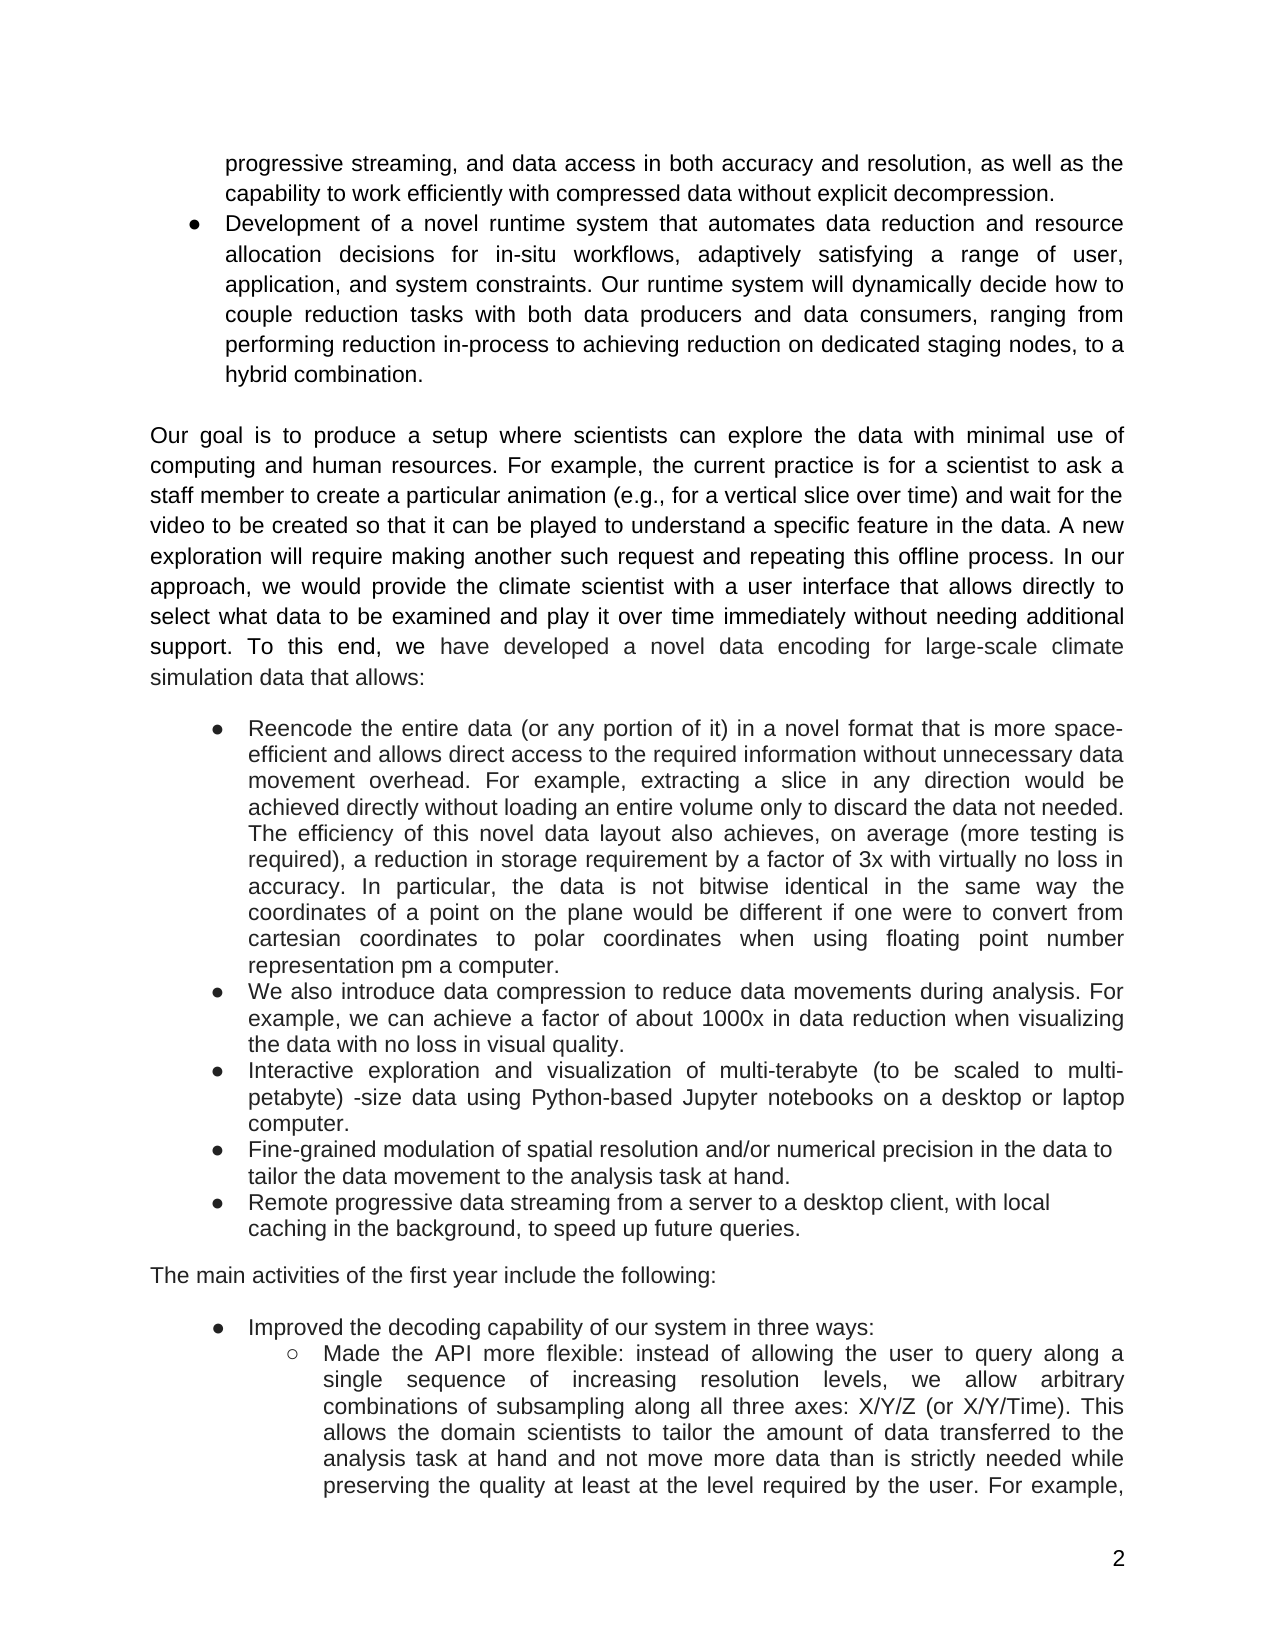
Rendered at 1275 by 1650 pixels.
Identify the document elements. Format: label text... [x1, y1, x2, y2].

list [187, 150, 1125, 207]
list Fine-grained modulation of spatial resolution and/or numerical precision in the data to tailor the data movement to the analysis task at hand. [210, 1136, 1125, 1189]
text Our goal is to produce a setup where scientists can explore the data with minimal use of computing and human resources. For example, the current practice is for a scientist to ask a staff member to create a particular animation (e.g., for a vertical slice over time) and wait for the video to be created so that it can be played to understand a specific feature in the data. A new exploration will require making another such request and repeating this offline process. In our approach, we would provide the climate scientist with a user interface that allows directly to select what data to be examined and play it over time immediately without needing additional support. To this end, we have developed a novel data encoding for large-scale climate simulation data that allows: [150, 422, 1125, 690]
list Improved the decoding capability of our system in three ways: [211, 1313, 1125, 1340]
list Remote progressive data streaming from a server to a desktop client, with local caching in the background, to speed up future queries. [210, 1189, 1125, 1242]
text The main activities of the first year include the following: [150, 1262, 1125, 1289]
list Interactive exploration and visualization of multi-terabyte (to be scaled to multi-petabyte) -size data using Python-based Jupyter notebooks on a desktop or laptop computer. [210, 1057, 1125, 1136]
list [285, 1340, 1125, 1498]
list Reencode the entire data (or any portion of it) in a novel format that is more space-efficient and allows direct access to the required information without unnecessary data movement overhead. For example, extracting a slice in any direction would be achieved directly without loading an entire volume only to discard the data not needed. The efficiency of this novel data layout also achieves, on average (more testing is required), a reduction in storage requirement by a factor of 3x with virtually no loss in accuracy. In particular, the data is not bitwise identical in the same way the coordinates of a point on the plane would be different if one were to convert from cartesian coordinates to polar coordinates when using floating point number representation pm a computer. [210, 714, 1125, 978]
list Development of a novel runtime system that automates data reduction and resource allocation decisions for in-situ workflows, adaptively satisfying a range of user, application, and system constraints. Our runtime system will dynamically decide how to couple reduction tasks with both data producers and data consumers, ranging from performing reduction in-process to achieving reduction on dedicated staging nodes, to a hybrid combination. [187, 210, 1125, 388]
list We also introduce data compression to reduce data movements during analysis. For example, we can achieve a factor of about 1000x in data reduction when visualizing the data with no loss in visual quality. [210, 978, 1125, 1057]
